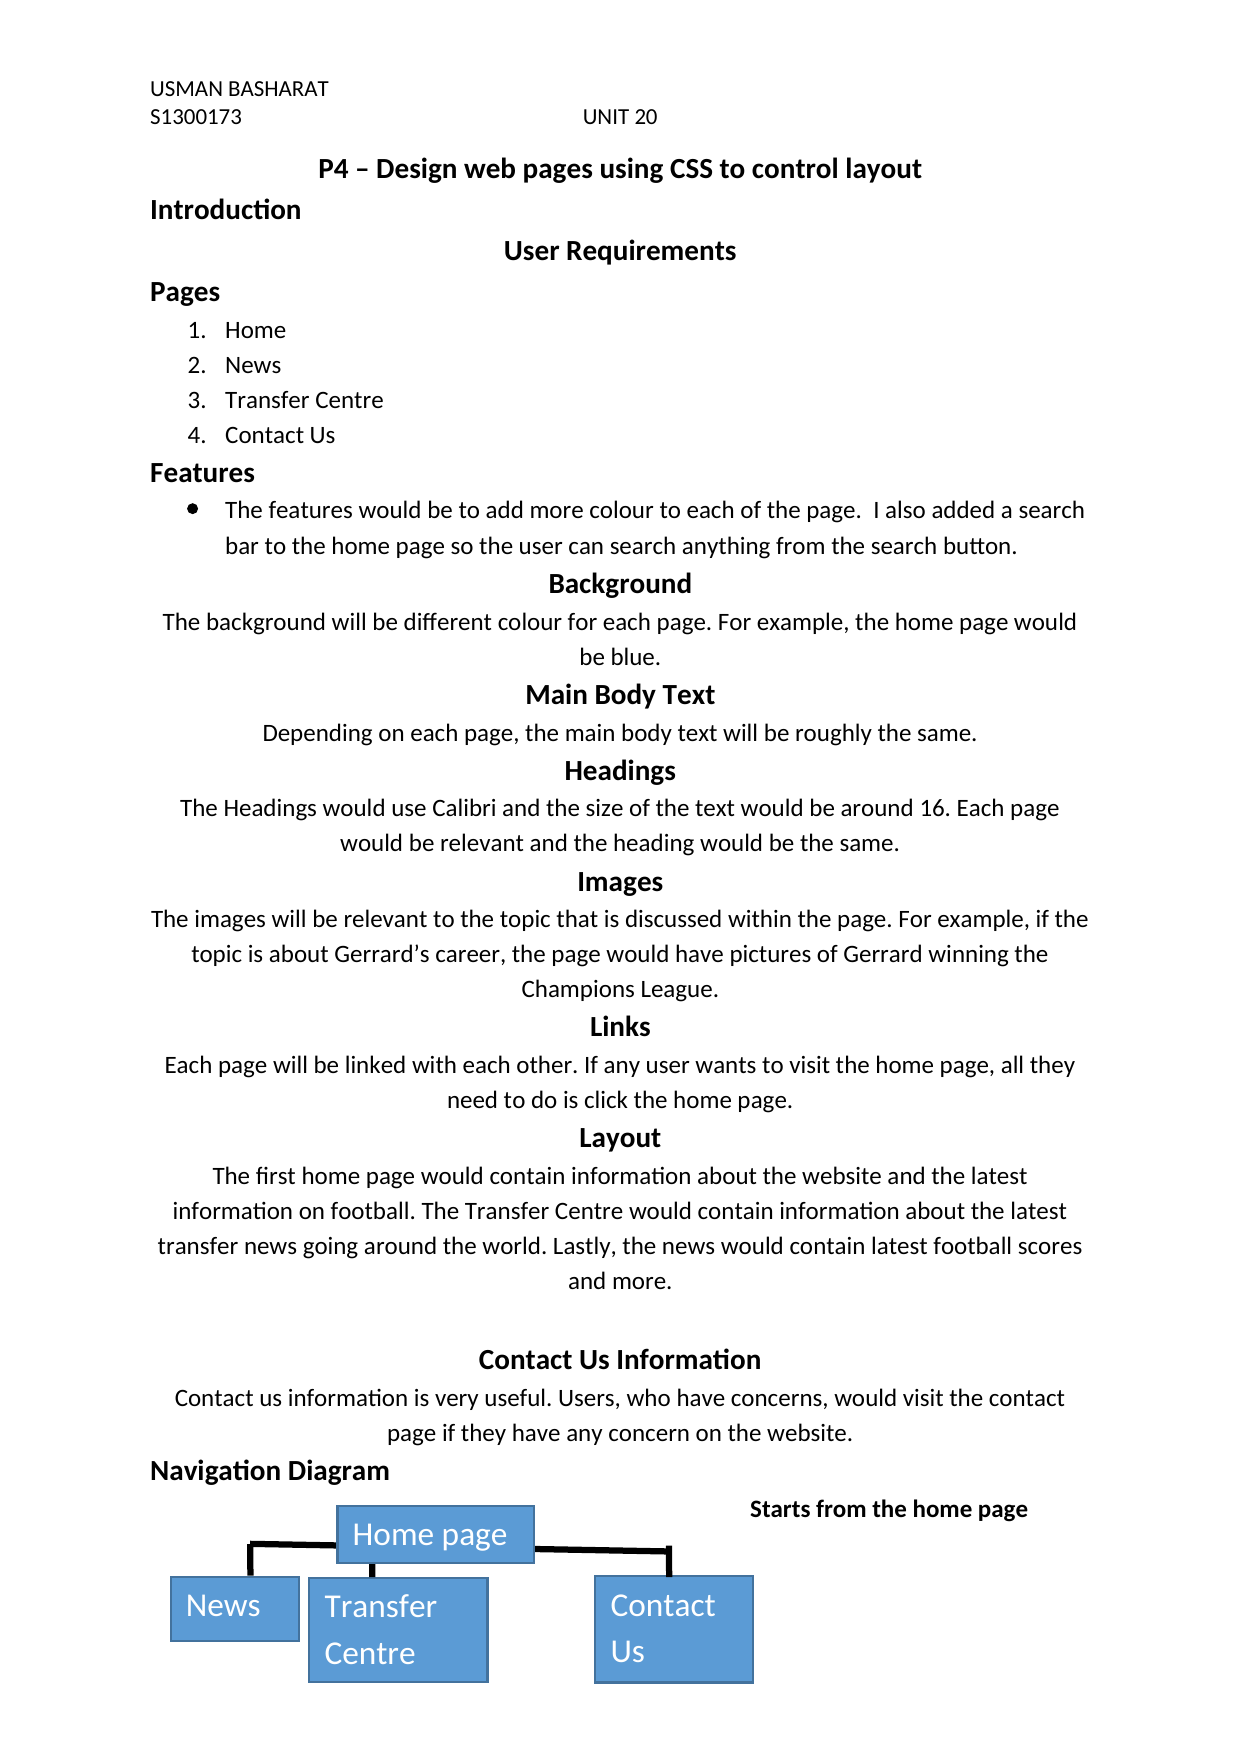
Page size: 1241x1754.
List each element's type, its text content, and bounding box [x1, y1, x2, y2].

list Home [187, 314, 1090, 344]
list Contact Us [187, 419, 1090, 449]
text Depending on each page, the main body text will be roughly the same. [150, 717, 1090, 747]
text Navigation Diagram [150, 1452, 1090, 1488]
text Headings [150, 752, 1090, 787]
text Starts from the home page [150, 1493, 1090, 1524]
text Features [150, 454, 1090, 489]
text Introduction [150, 191, 1090, 227]
text The background will be different colour for each page. For example, the home page would be blue. [150, 606, 1090, 671]
text Contact Us Information [150, 1341, 1090, 1377]
text Layout [150, 1119, 1090, 1155]
text Main Body Text [150, 676, 1090, 711]
text Images [150, 863, 1090, 898]
text Contact us information is very useful. Users, who have concerns, would visit the contact page if they have any concern on the website. [150, 1382, 1090, 1448]
text P4 – Design web pages using CSS to control layout [150, 150, 1090, 186]
text User Requirements [150, 232, 1090, 267]
text The first home page would contain information about the website and the latest information on football. The Transfer Centre would contain information about the latest transfer news going around the world. Lastly, the news would contain latest football scores and more. [150, 1160, 1090, 1296]
text The Headings would use Calibri and the size of the text would be around 16. Each page would be relevant and the heading would be the same. [150, 793, 1090, 858]
text Background [150, 565, 1090, 600]
list Transfer Centre [187, 384, 1090, 414]
text Links [150, 1008, 1090, 1044]
text Each page will be linked with each other. If any user wants to visit the home page, all they need to do is click the home page. [150, 1049, 1090, 1115]
list News [187, 349, 1090, 379]
text The images will be relevant to the topic that is discussed within the page. For example, if the topic is about Gerrard’s career, the page would have pictures of Gerrard winning the Champions League. [150, 903, 1090, 1004]
text Pages [150, 273, 1090, 308]
list The features would be to add more colour to each of the page. I also added a search bar to the home page so the user can search anything from the search button. [187, 495, 1090, 560]
